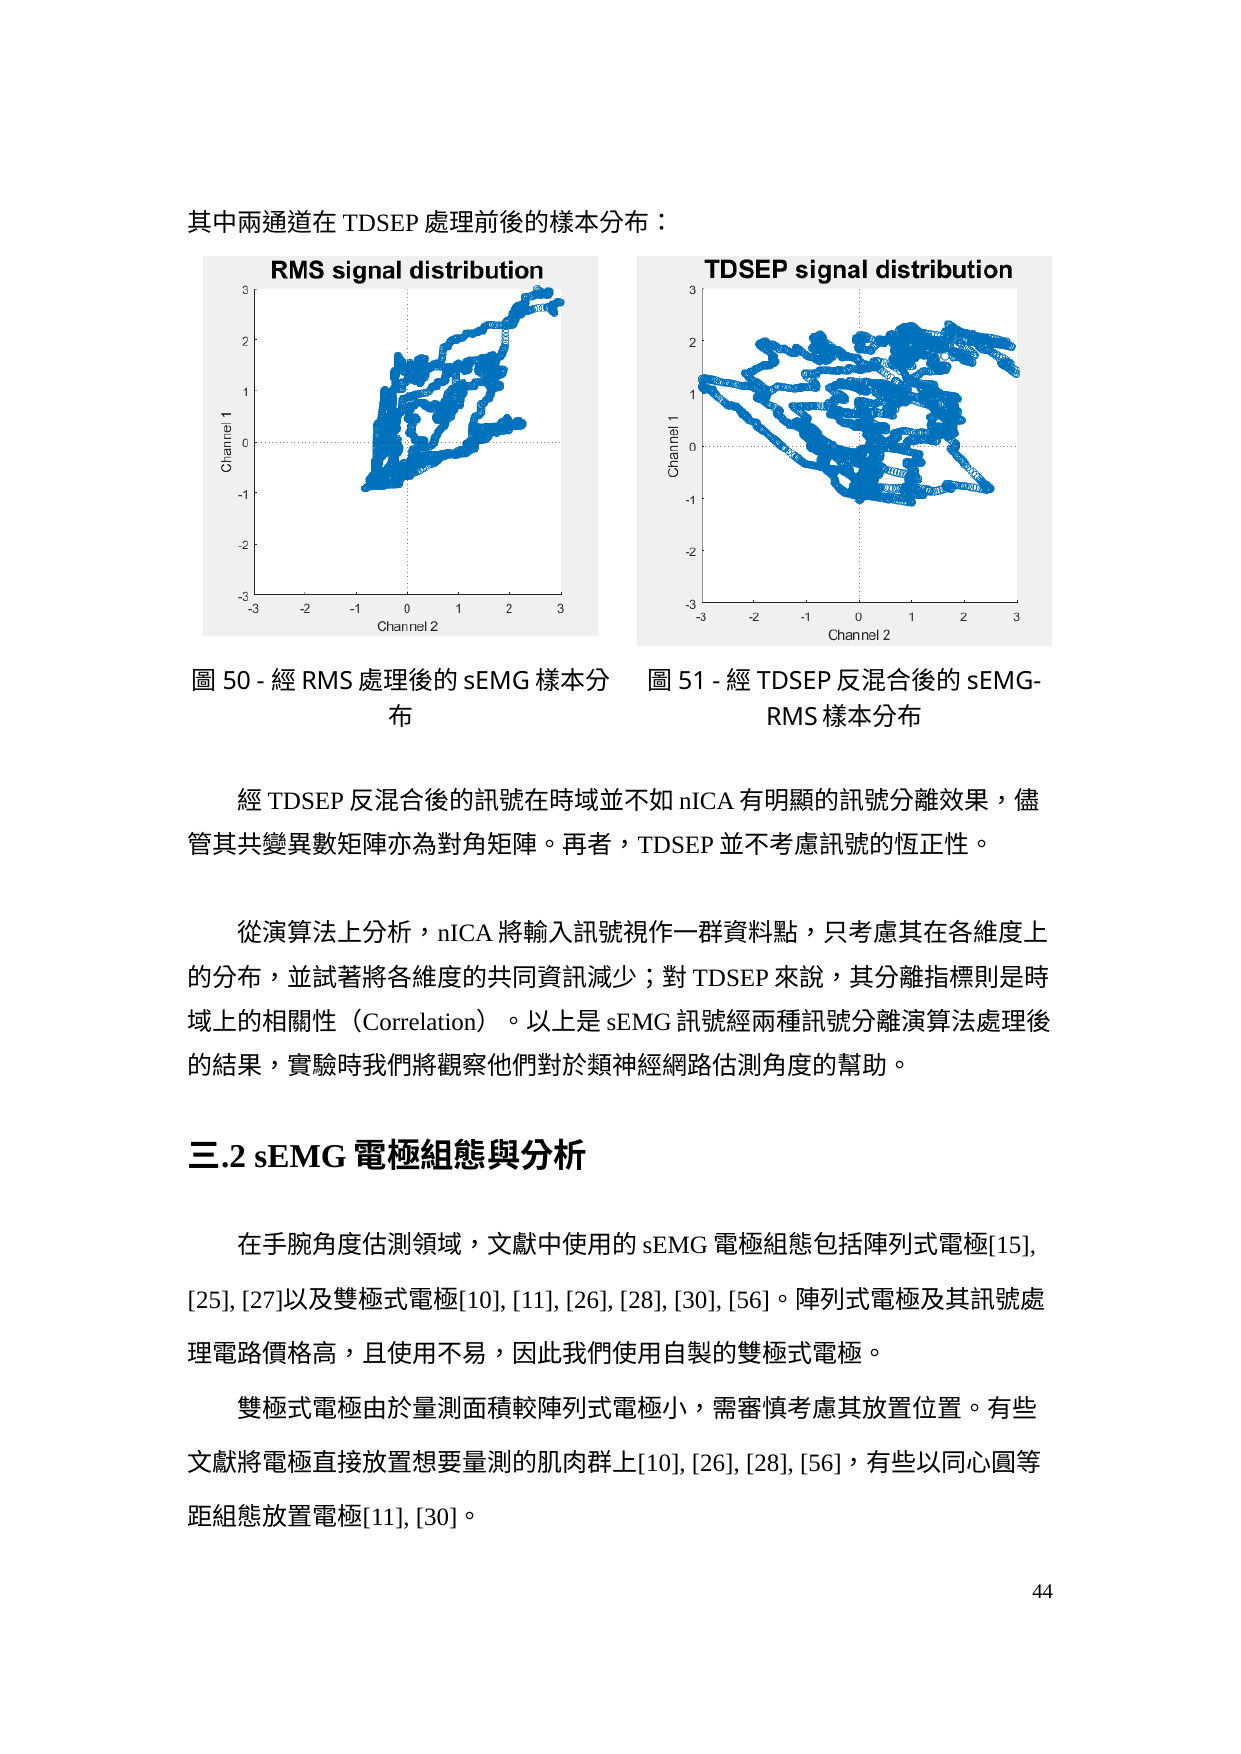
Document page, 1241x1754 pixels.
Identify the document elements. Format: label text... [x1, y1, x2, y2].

subtitle sEMG電極組態與分析 [187, 1128, 1053, 1177]
text 經TDSEP反混合後的訊號在時域並不如nICA有明顯的訊號分離效果，儘管其共變異數矩陣亦為對角矩陣。再者，TDSEP並不考慮訊號的恆正性。 [187, 777, 1053, 865]
table_cell 圖 50 - 經RMS處理後的sEMG樣本分布 [176, 660, 625, 777]
picture [202, 256, 599, 636]
text 從演算法上分析，nICA將輸入訊號視作一群資料點，只考慮其在各維度上的分布，並試著將各維度的共同資訊減少；對TDSEP來說，其分離指標則是時域上的相關性（Correlation）。以上是sEMG訊號經兩種訊號分離演算法處理後的結果，實驗時我們將觀察他們對於類神經網路估測角度的幫助。 [187, 909, 1053, 1085]
table_cell 圖 51 - 經TDSEP反混合後的sEMG-RMS樣本分布 [625, 660, 1063, 777]
text 在手腕角度估測領域，文獻中使用的sEMG電極組態包括陣列式電極[15], [25], [27]以及雙極式電極[10], [11], [26], [28], [30], [56]。陣列式電極及其訊號處理電路價格高，且使用不易，因此我們使用自製的雙極式電極。 [187, 1225, 1053, 1370]
table_header [176, 257, 625, 660]
picture [636, 256, 1053, 646]
table_header [625, 257, 1063, 660]
text 雙極式電極由於量測面積較陣列式電極小，需審慎考慮其放置位置。有些文獻將電極直接放置想要量測的肌肉群上[10], [26], [28], [56]，有些以同心圓等距組態放置電極[11], [30]。 [187, 1388, 1053, 1533]
text 其中兩通道在TDSEP處理前後的樣本分布： [187, 202, 1053, 239]
